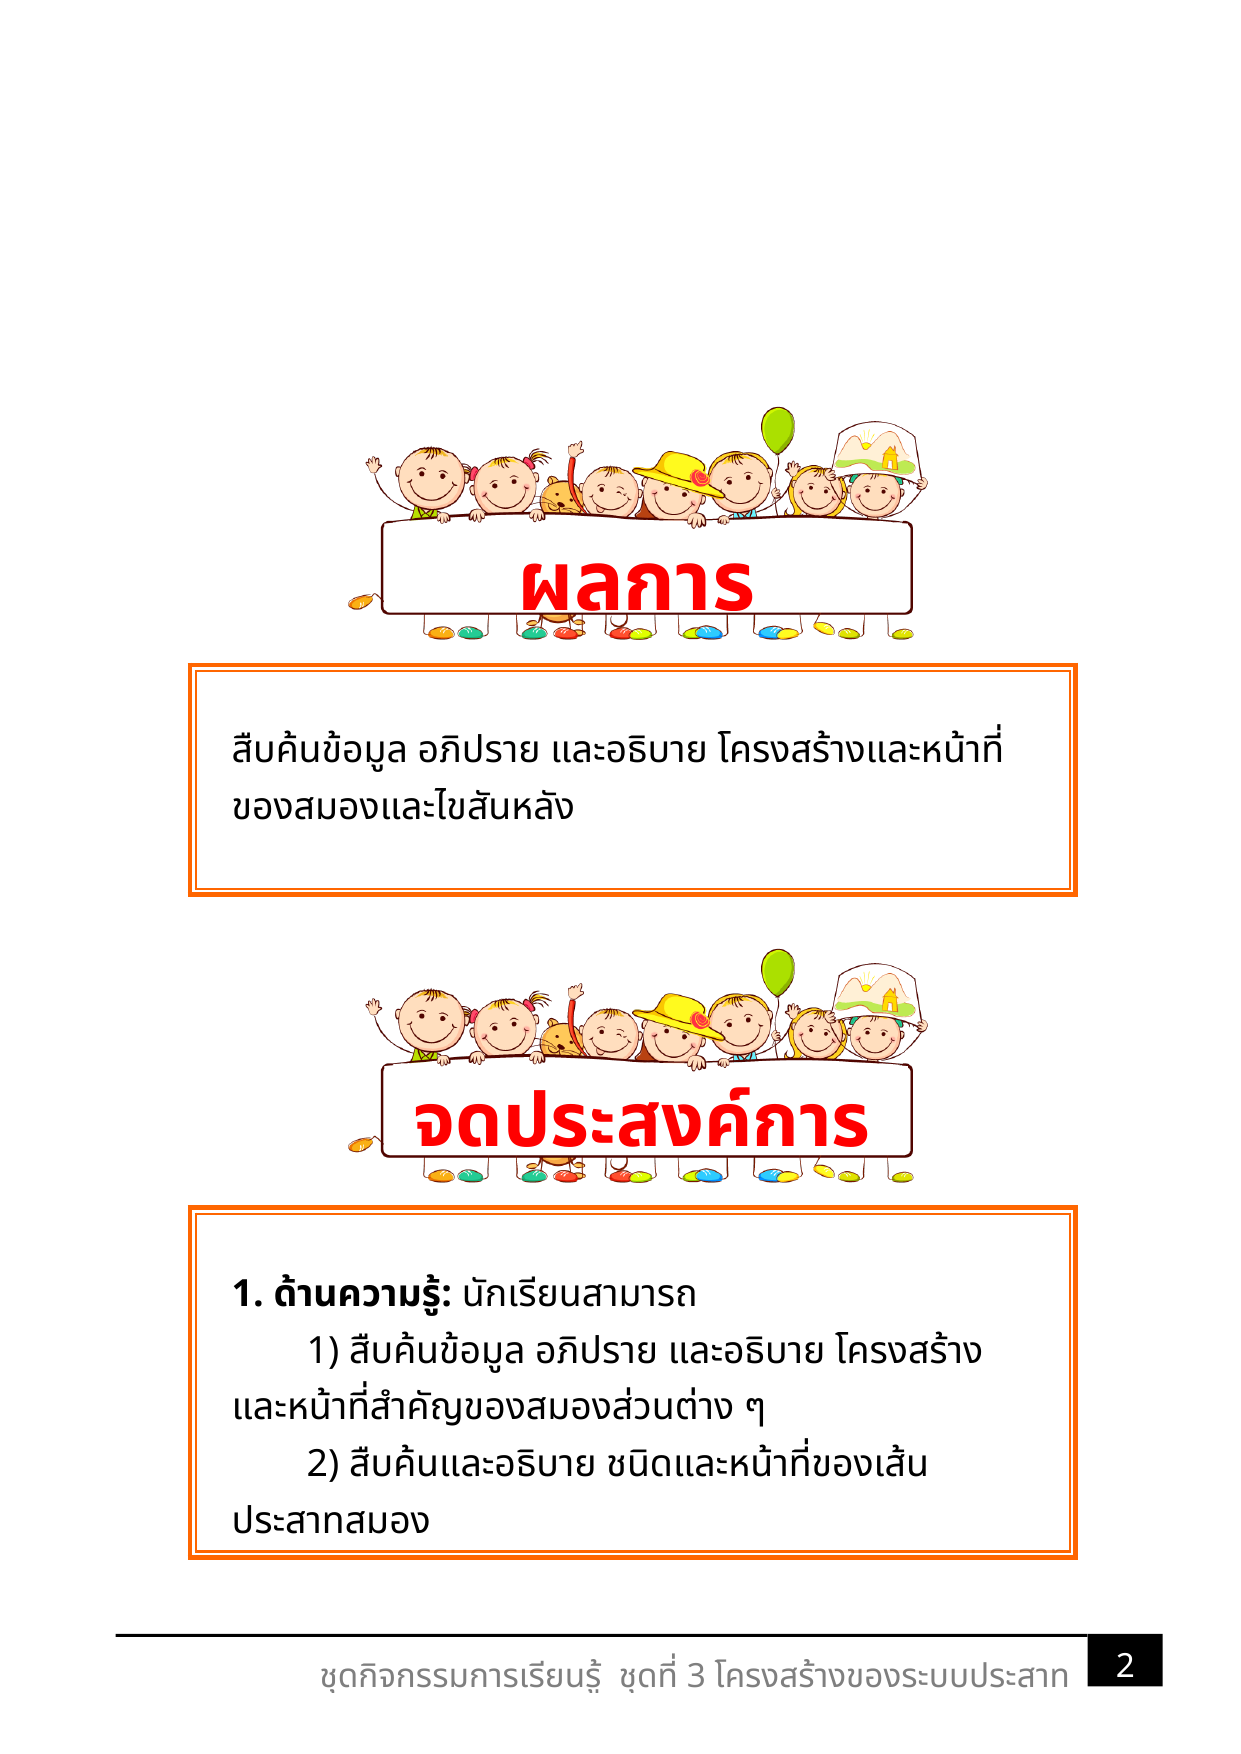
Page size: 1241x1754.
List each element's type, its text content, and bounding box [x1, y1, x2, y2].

table_header [192, 667, 220, 887]
table_header [1048, 667, 1073, 887]
table_header [192, 1210, 220, 1550]
picture [344, 947, 931, 1185]
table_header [220, 1215, 1048, 1550]
picture [344, 405, 931, 642]
table_header สืบค้นข้อมูล อภิปราย และอธิบาย โครงสร้างและหน้าที่ของสมองและไขสันหลัง [220, 672, 1048, 887]
table_header [1048, 1210, 1073, 1550]
